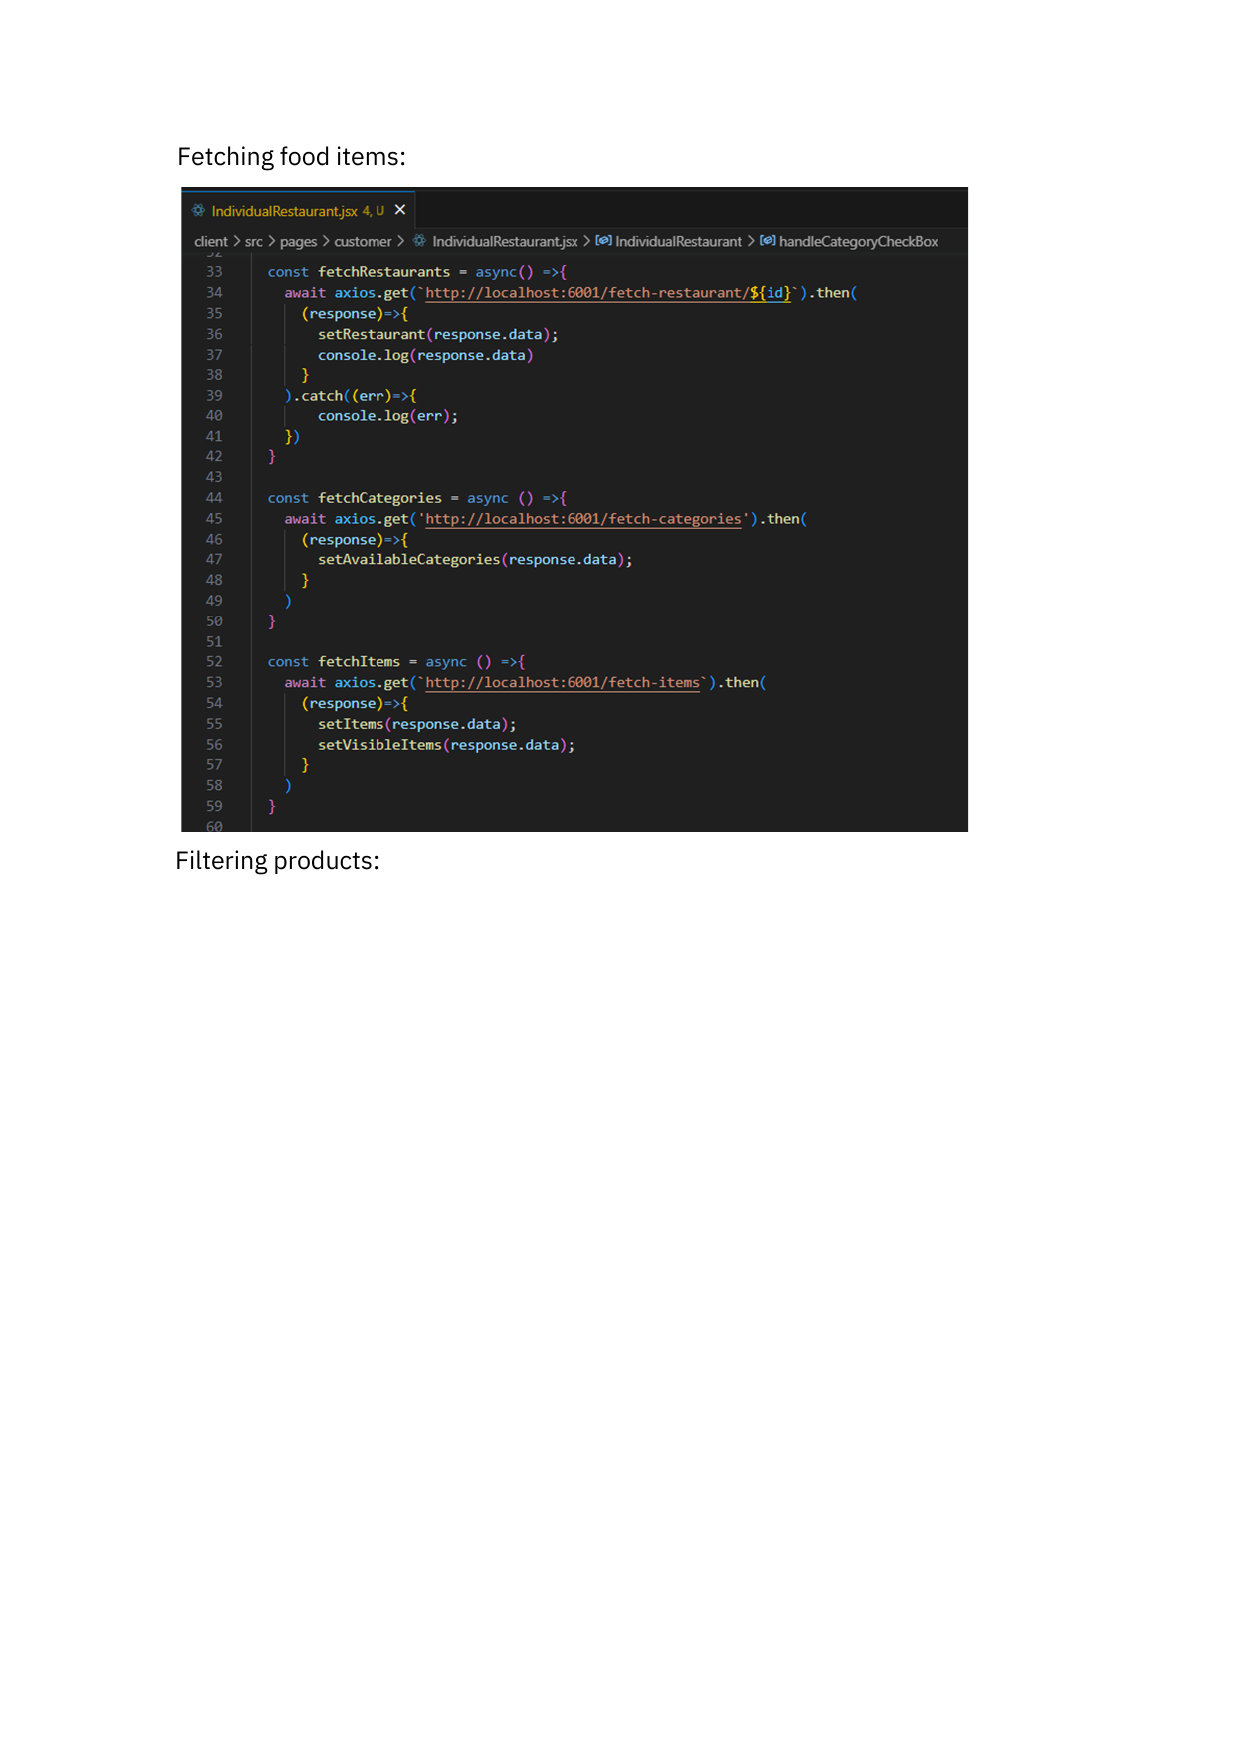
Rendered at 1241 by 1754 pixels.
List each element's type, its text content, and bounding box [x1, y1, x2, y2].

text Fetching food items: [106, 139, 1130, 172]
text Filtering products: [106, 843, 1072, 876]
picture [181, 187, 969, 832]
